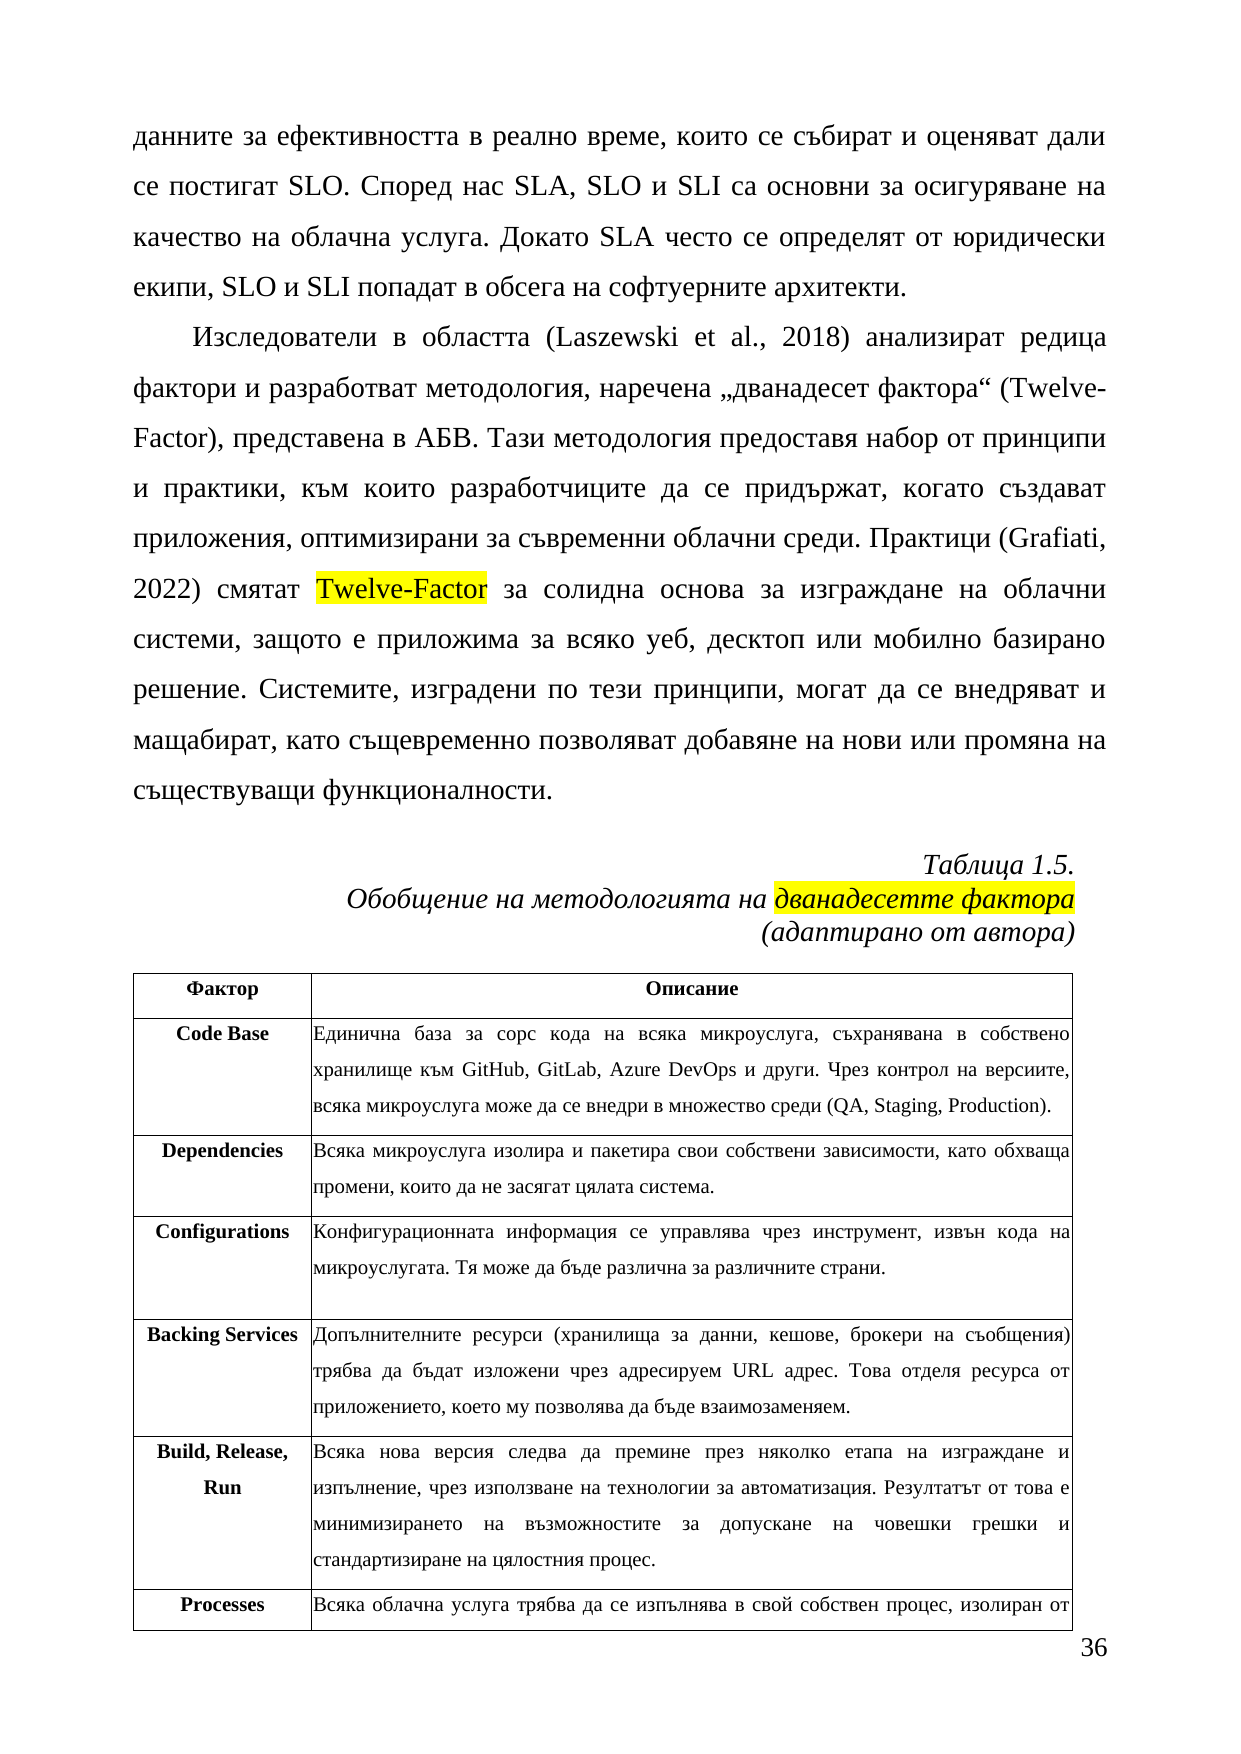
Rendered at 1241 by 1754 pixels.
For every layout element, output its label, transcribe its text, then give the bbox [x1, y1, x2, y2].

table_header Фактор [134, 974, 311, 1018]
table_cell Dependencies [134, 1136, 311, 1216]
table_cell Build, Release, Run [134, 1437, 311, 1589]
table_cell Code Base [134, 1019, 311, 1135]
table_header Описание [312, 974, 1072, 1018]
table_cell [312, 1590, 1072, 1630]
table_cell Backing Services [134, 1320, 311, 1436]
table_cell Конфигурационната информация се управлява чрез инструмент, извън кода на микроуслугата. Тя може да бъде различна за различните страни. [312, 1217, 1072, 1319]
text Изследователи в областта (Laszewski et al., 2018) анализират редица фактори и разработват методология, наречена „дванадесет фактора“ (Twelve-Factor), представена в АБВ. Тази методология предоставя набор от принципи и практики, към които разработчиците да се придържат, когато създават приложения, оптимизирани за съвременни облачни среди. Практици (Grafiati, 2022) смятат Twelve-Factor за солидна основа за изграждане на облачни системи, защото е приложима за всяко уеб, десктоп или мобилно базирано решение. Системите, изградени по тези принципи, могат да се внедряват и мащабират, като същевременно позволяват добавяне на нови или промяна на съществуващи функционалности. [133, 319, 1107, 806]
table_cell Processes [134, 1590, 311, 1630]
title Таблица 1.5. Обобщение на методологията на дванадесетте фактора (адаптирано от автора) [192, 847, 1078, 948]
table_cell Допълнителните ресурси (хранилища за данни, кешове, брокери на съобщения) трябва да бъдат изложени чрез адресируем URL адрес. Това отделя ресурса от приложението, което му позволява да бъде взаимозаменяем. [312, 1320, 1072, 1436]
table_cell Configurations [134, 1217, 311, 1319]
table_cell Всяка микроуслуга изолира и пакетира свои собствени зависимости, като обхваща промени, които да не засягат цялата система. [312, 1136, 1072, 1216]
table_cell Единична база за сорс кода на всяка микроуслуга, съхранявана в собствено хранилище към GitHub, GitLab, Azure DevOps и други. Чрез контрол на версиите, всяка микроуслуга може да се внедри в множество среди (QA, Staging, Production). [312, 1019, 1072, 1135]
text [133, 118, 1107, 303]
table_cell Всяка нова версия следва да премине през няколко етапа на изграждане и изпълнение, чрез използване на технологии за автоматизация. Резултатът от това е минимизирането на възможностите за допускане на човешки грешки и стандартизиране на цялостния процес. [312, 1437, 1072, 1589]
